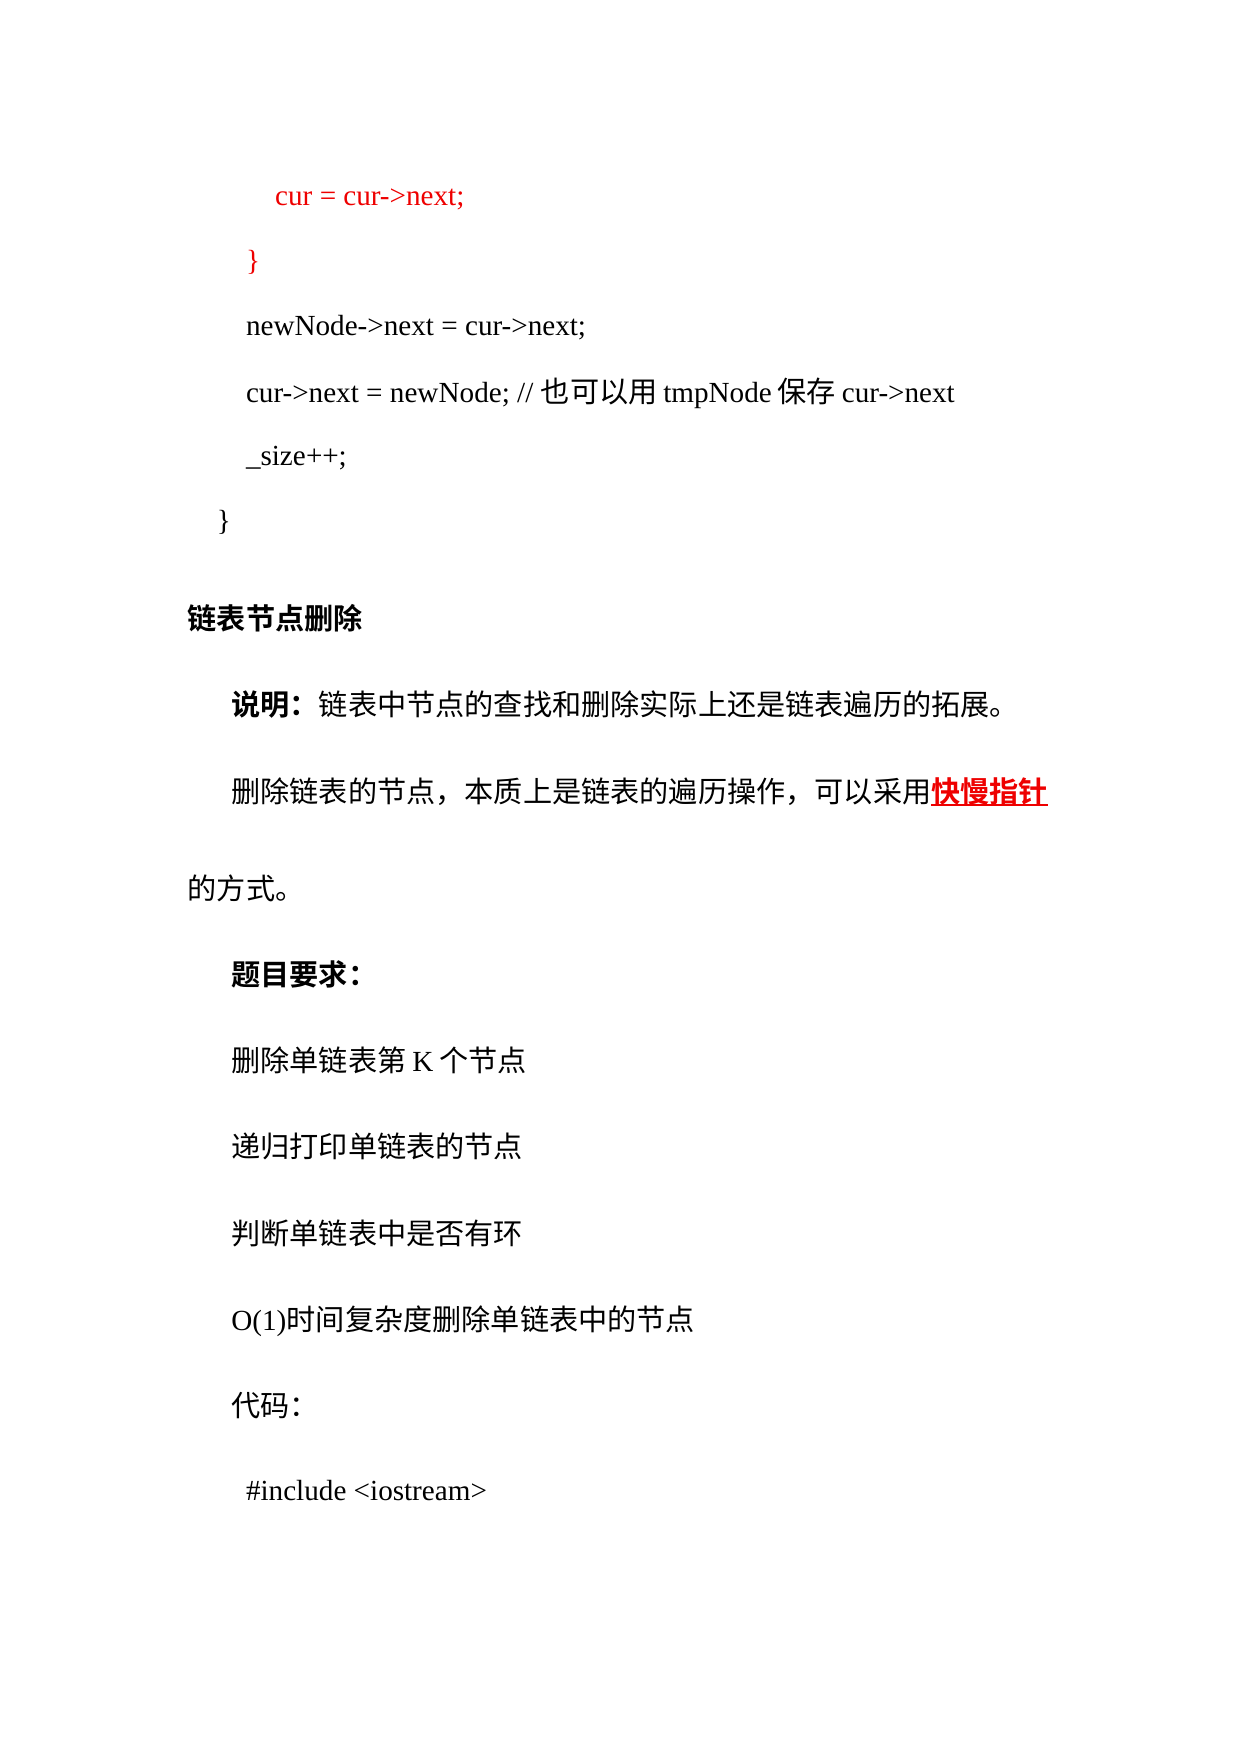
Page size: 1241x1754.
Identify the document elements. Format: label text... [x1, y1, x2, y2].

text 递归打印单链表的节点 [187, 1113, 1053, 1178]
text O(1)时间复杂度删除单链表中的节点 [187, 1285, 1053, 1350]
text _size++; [187, 422, 1053, 487]
text 判断单链表中是否有环 [187, 1199, 1053, 1264]
text cur = cur->next; [187, 162, 1053, 227]
text cur->next = newNode; // 也可以用tmpNode保存cur->next [187, 357, 1053, 422]
text #include <iostream> [246, 1457, 1053, 1522]
subtitle 链表节点删除 [187, 584, 1053, 649]
text 删除链表的节点，本质上是链表的遍历操作，可以采用快慢指针的方式。 [187, 757, 1053, 919]
text 说明：链表中节点的查找和删除实际上还是链表遍历的拓展。 [187, 671, 1053, 736]
text } [187, 487, 1053, 552]
text 题目要求： [187, 940, 1053, 1005]
text } [187, 227, 1053, 292]
text newNode->next = cur->next; [187, 292, 1053, 357]
text 代码： [187, 1371, 1053, 1436]
text 删除单链表第K个节点 [187, 1027, 1053, 1092]
